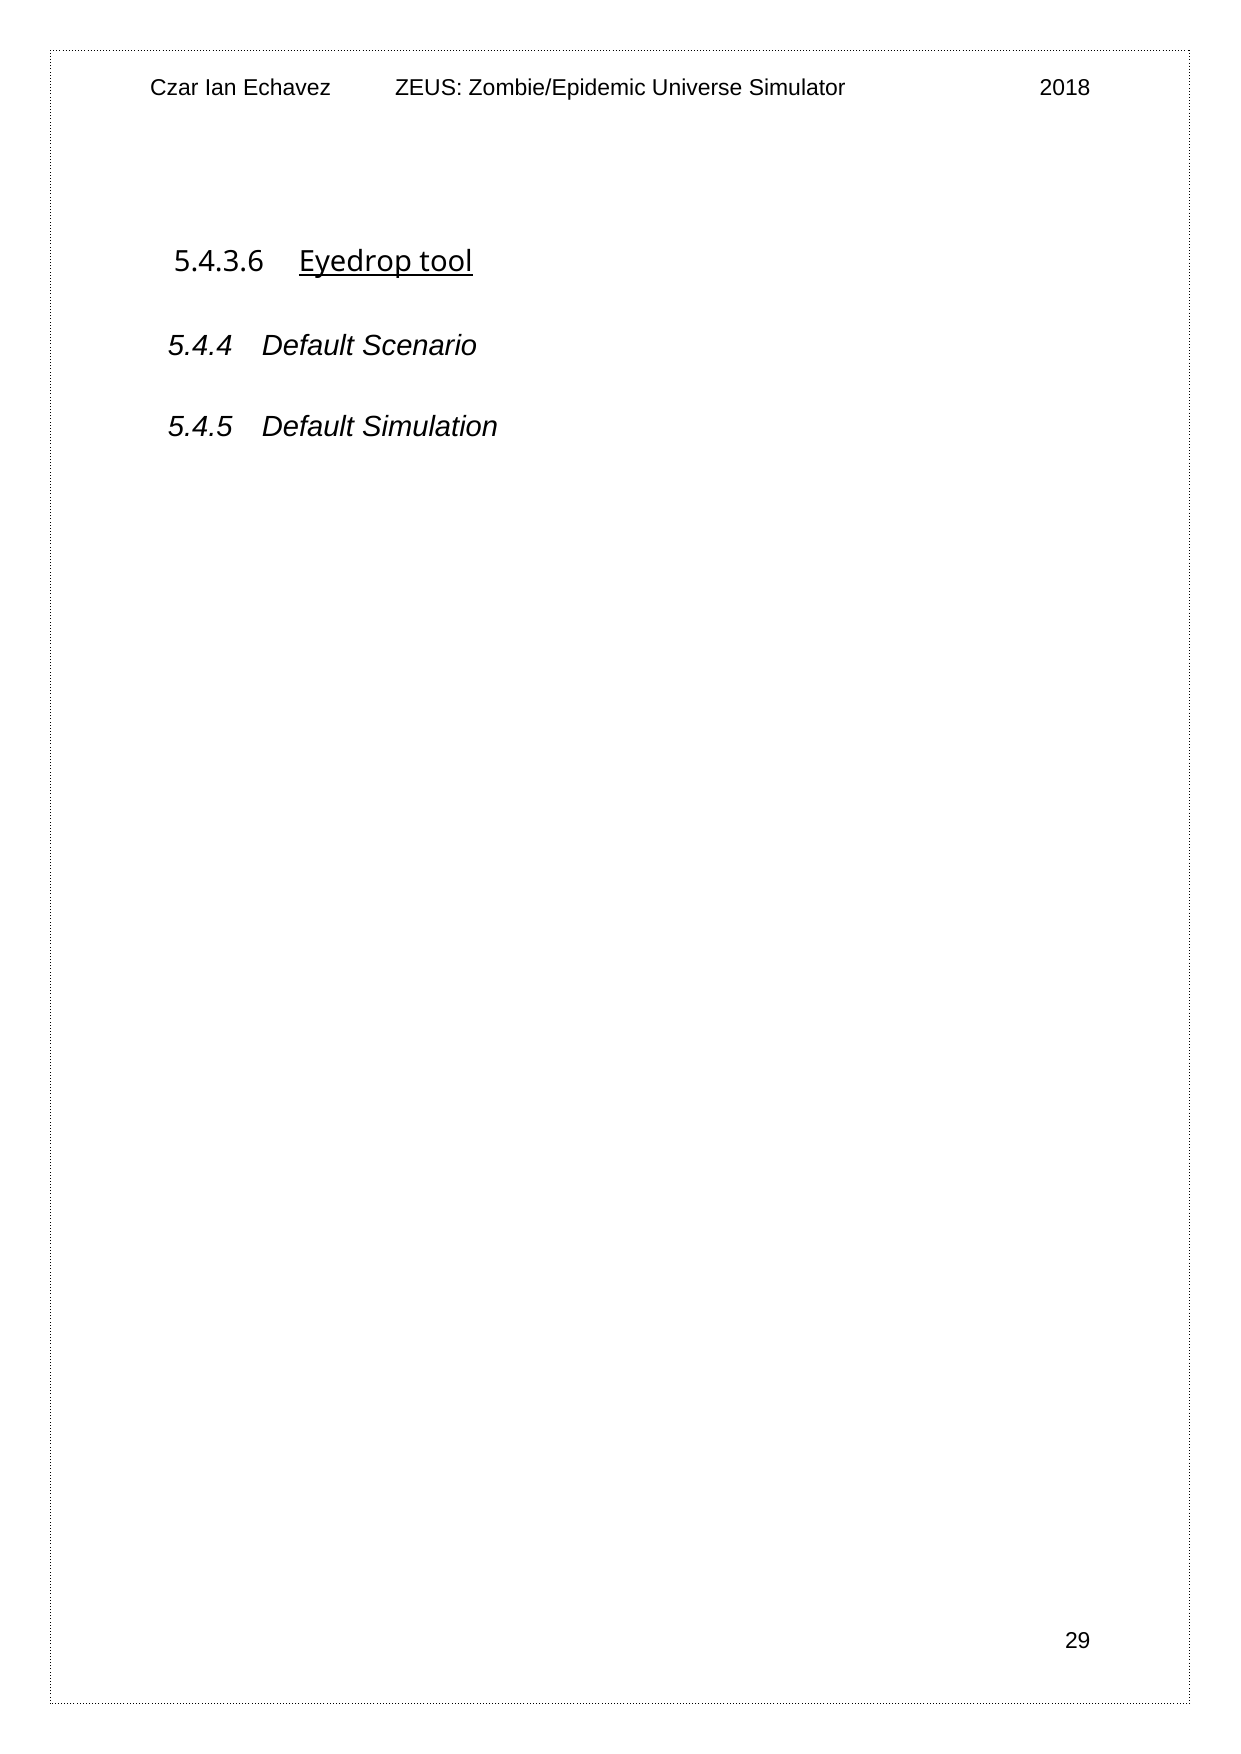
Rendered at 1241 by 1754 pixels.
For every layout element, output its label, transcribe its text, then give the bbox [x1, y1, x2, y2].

subtitle Default Simulation [168, 409, 1090, 443]
subtitle Eyedrop tool [174, 240, 1090, 280]
subtitle Default Scenario [168, 328, 1090, 362]
